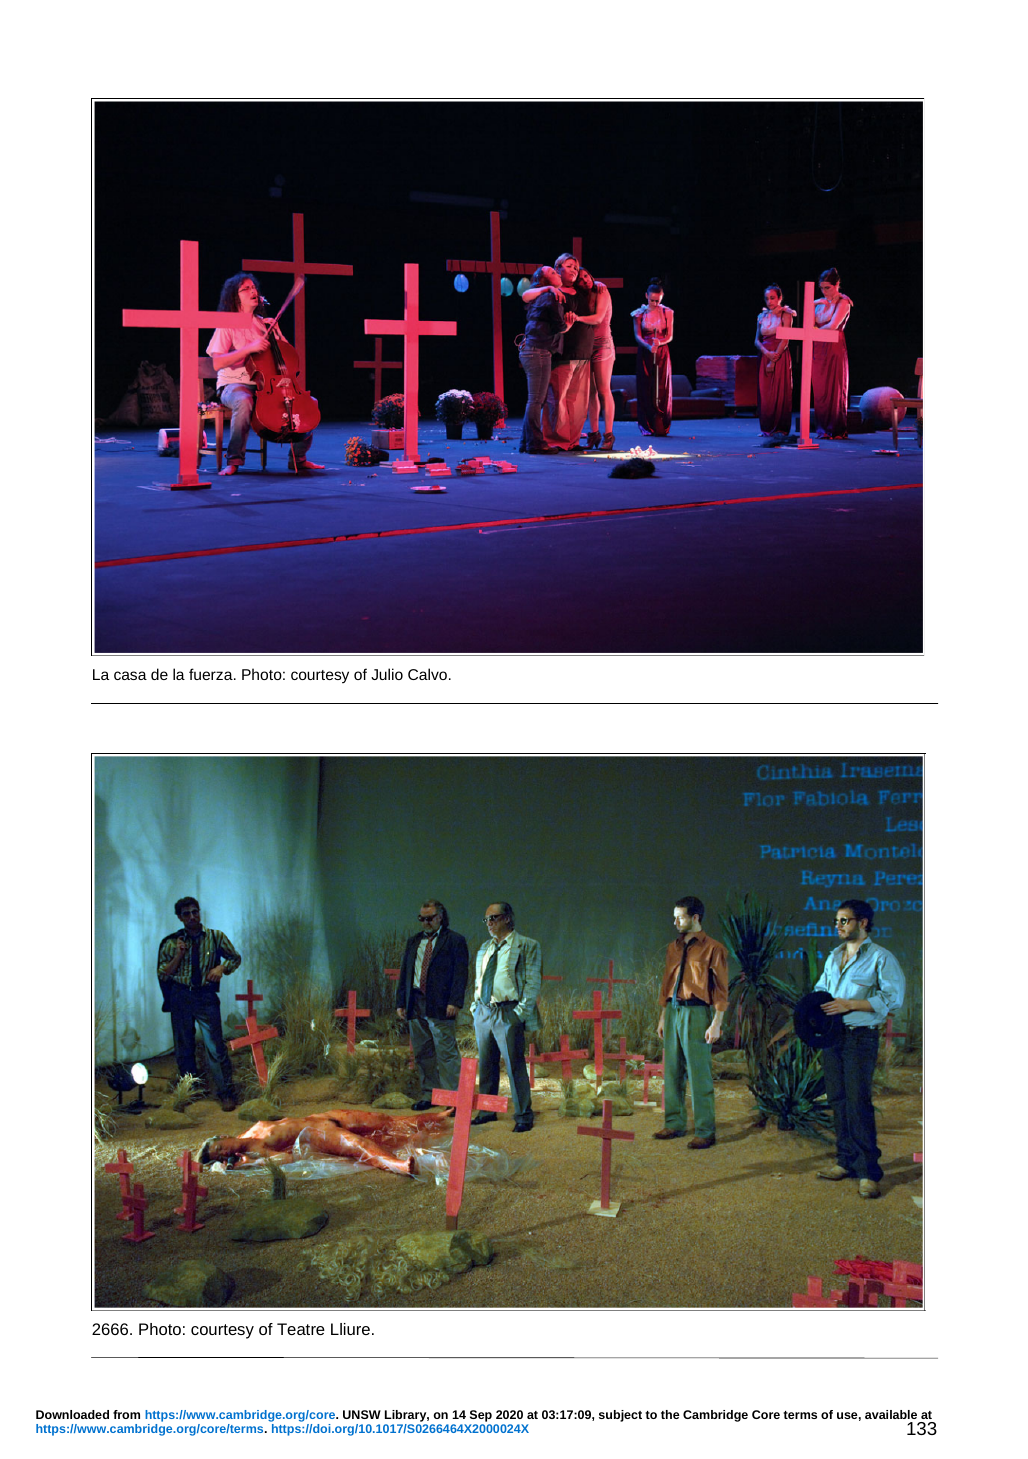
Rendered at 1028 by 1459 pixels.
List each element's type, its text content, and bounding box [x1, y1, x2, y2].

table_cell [35, 1422, 722, 1447]
text 2666. Photo: courtesy of Teatre Lliure. [92, 1320, 937, 1339]
picture [91, 98, 925, 656]
text La casa de la fuerza. Photo: courtesy of Julio Calvo. [92, 666, 937, 683]
table_header Downloaded from https://www.cambridge.org/core. UNSW Library, on 14 Sep 2020 at 03:17:09, subject to the Cambridge Core terms of use, available at [35, 1397, 937, 1422]
picture [91, 702, 939, 1311]
table_cell 133 [723, 1422, 937, 1447]
